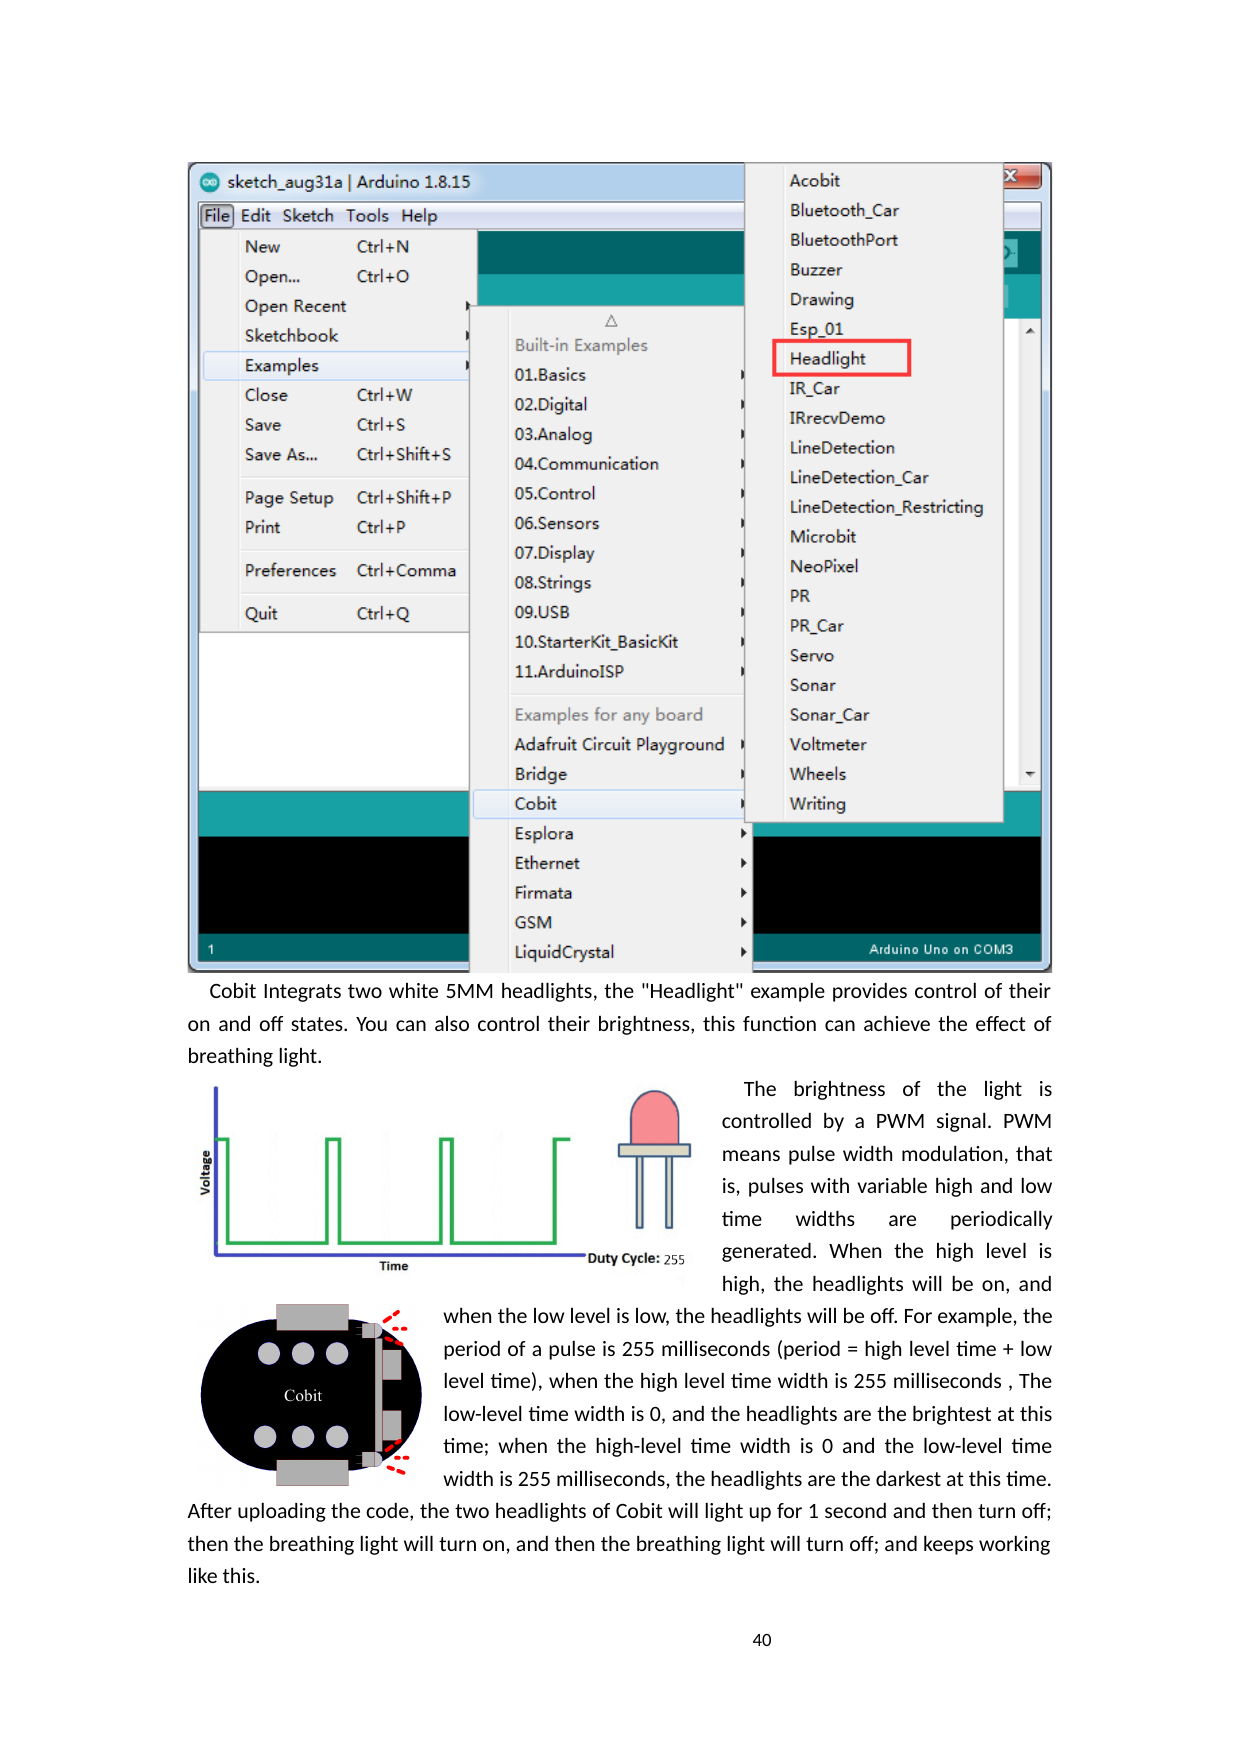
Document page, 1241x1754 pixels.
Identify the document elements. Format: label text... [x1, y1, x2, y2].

text Cobit Integrats two white 5MM headlights, the "Headlight" example provides control of their on and off states. You can also control their brightness, this function can achieve the effect of breathing light. [187, 974, 1053, 1072]
picture [188, 1073, 703, 1286]
picture [197, 1302, 425, 1489]
picture [187, 162, 1053, 973]
